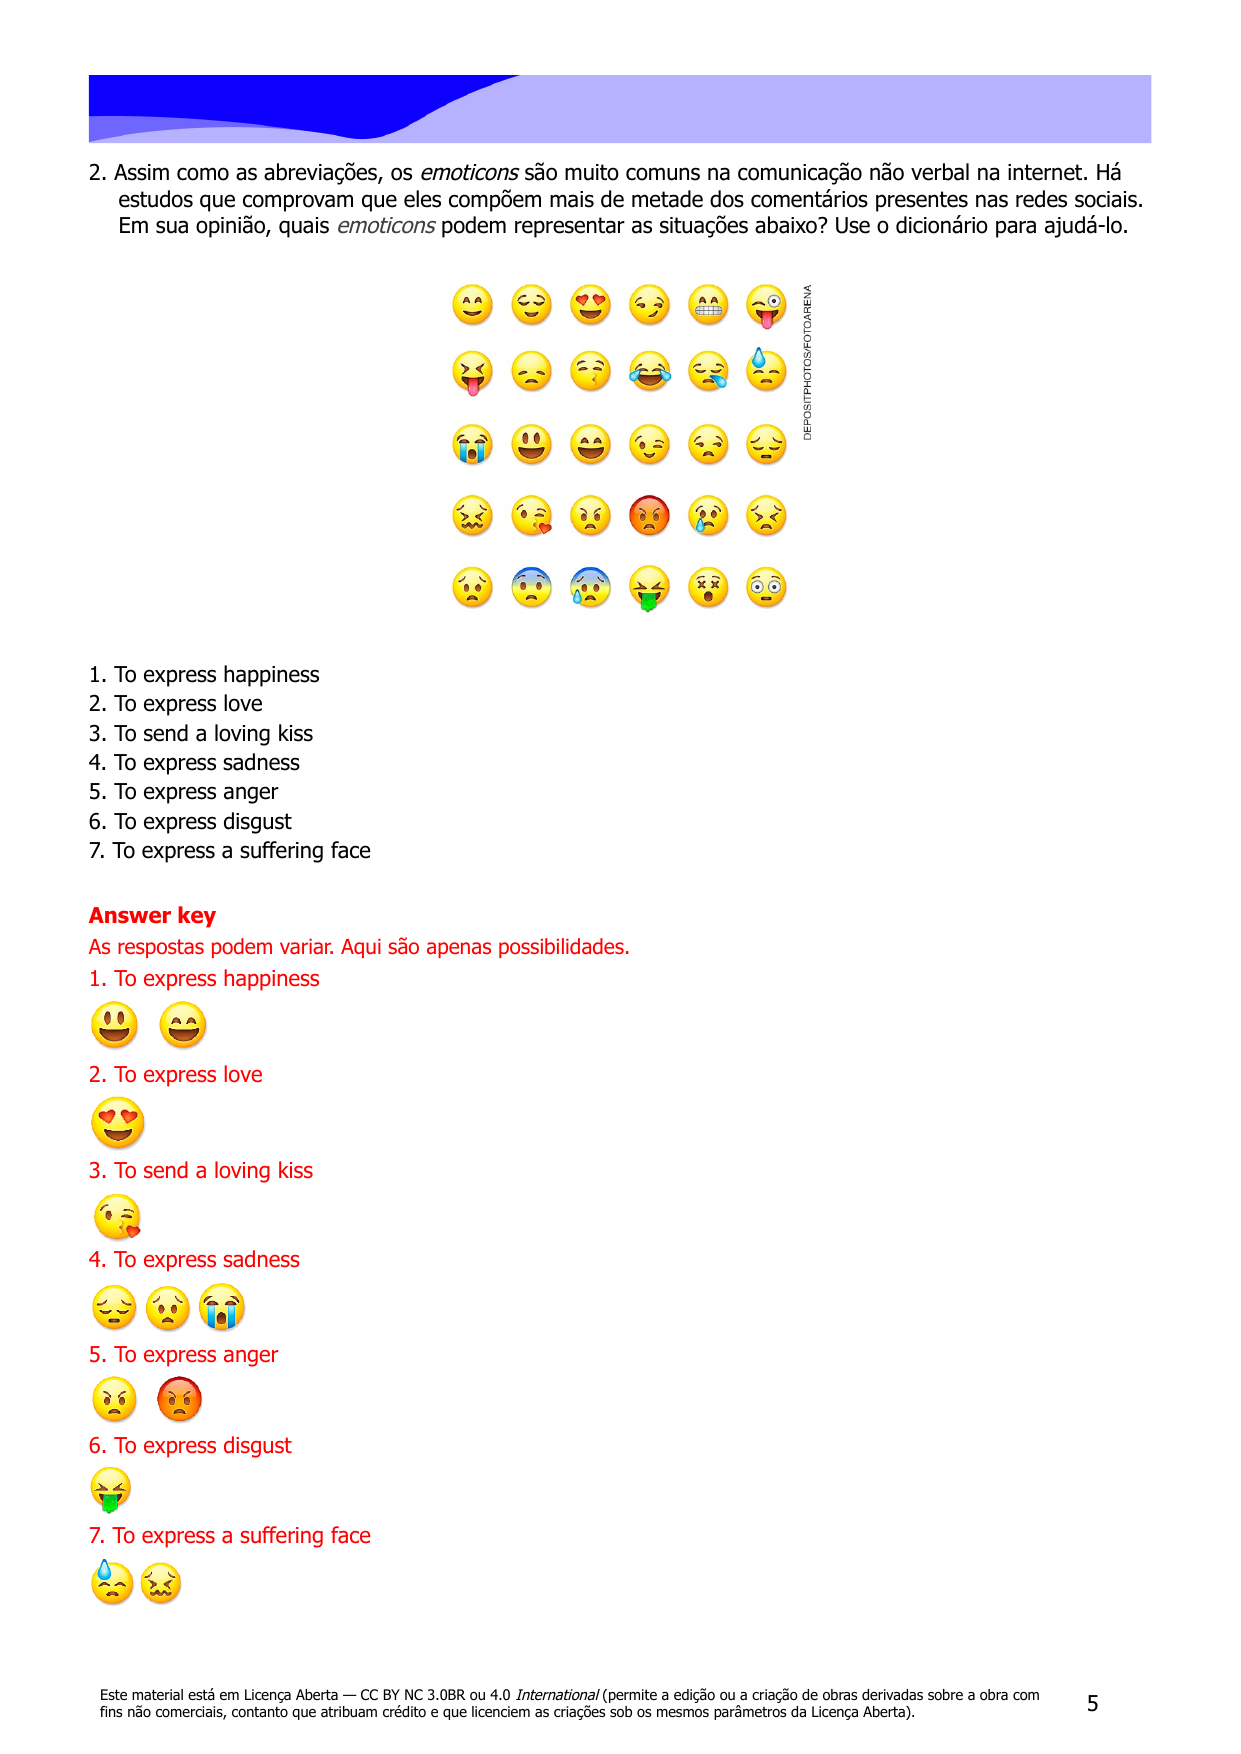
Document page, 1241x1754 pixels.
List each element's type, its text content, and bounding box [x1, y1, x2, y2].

picture [427, 276, 813, 628]
text 6. To express disgust [89, 1432, 1152, 1458]
text 5. To express anger [89, 1341, 1152, 1367]
picture [88, 1093, 148, 1151]
text 6. To express disgust [89, 807, 1152, 834]
picture [88, 1554, 187, 1608]
picture [88, 1372, 211, 1426]
picture [88, 997, 211, 1055]
text As respostas podem variar. Aqui são apenas possibilidades. [89, 934, 1152, 959]
picture [88, 1278, 254, 1335]
text 1. To express happiness [89, 965, 1152, 991]
text 4. To express sadness [89, 748, 1152, 775]
text Answer key [89, 901, 1152, 928]
picture [88, 1463, 137, 1516]
text 2. To express love [89, 1061, 1152, 1087]
text 1. To express happiness [89, 660, 1152, 687]
text 2. Assim como as abreviações, os emoticons são muito comuns na comunicação não verbal na internet. Há estudos que comprovam que eles compõem mais de metade dos comentários presentes nas redes sociais. Em sua opinião, quais emoticons podem representar as situações abaixo? Use o dicionário para ajudá-lo. [89, 159, 1152, 238]
text 2. To express love [89, 690, 1152, 716]
picture [88, 1189, 150, 1243]
picture [88, 75, 1152, 156]
text 7. To express a suffering face [89, 1522, 1152, 1548]
text 3. To send a loving kiss [89, 719, 1152, 746]
text 5. To express anger [89, 778, 1152, 804]
text 3. To send a loving kiss [89, 1157, 1152, 1183]
text 7. To express a suffering face [89, 837, 1152, 863]
text 4. To express sadness [89, 1246, 1152, 1272]
